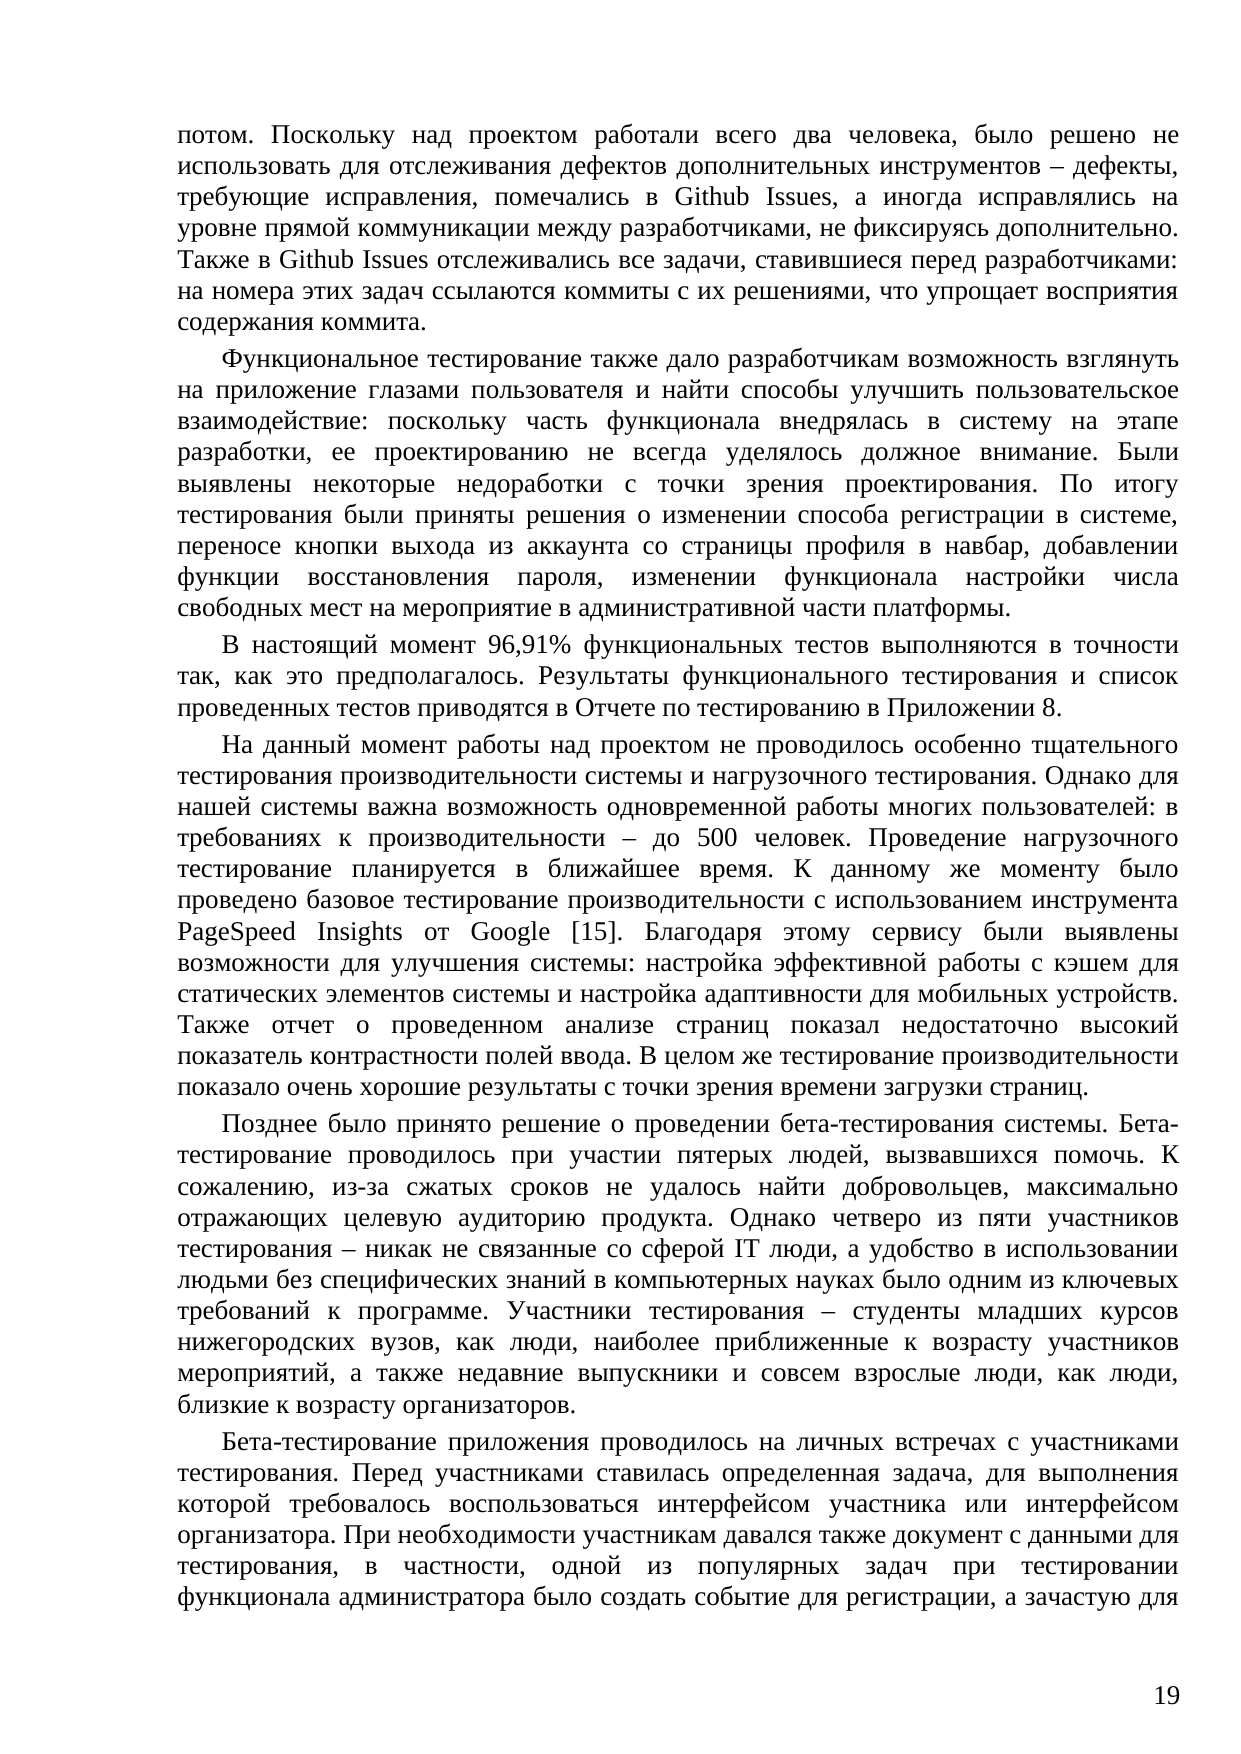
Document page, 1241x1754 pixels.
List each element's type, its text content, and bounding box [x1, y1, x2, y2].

text Позднее было принято решение о проведении бета-тестирования системы. Бета-тестирование проводилось при участии пятерых людей, вызвавшихся помочь. К сожалению, из-за сжатых сроков не удалось найти добровольцев, максимально отражающих целевую аудиторию продукта. Однако четверо из пяти участников тестирования – никак не связанные со сферой IT люди, а удобство в использовании людьми без специфических знаний в компьютерных науках было одним из ключевых требований к программе. Участники тестирования – студенты младших курсов нижегородских вузов, как люди, наиболее приближенные к возрасту участников мероприятий, а также недавние выпускники и совсем взрослые люди, как люди, близкие к возрасту организаторов. [177, 1107, 1180, 1419]
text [177, 118, 1180, 336]
text В настоящий момент 96,91% функциональных тестов выполняются в точности так, как это предполагалось. Результаты функционального тестирования и список проведенных тестов приводятся в Отчете по тестированию в Приложении 8. [177, 628, 1180, 722]
text Функциональное тестирование также дало разработчикам возможность взглянуть на приложение глазами пользователя и найти способы улучшить пользовательское взаимодействие: поскольку часть функционала внедрялась в систему на этапе разработки, ее проектированию не всегда уделялось должное внимание. Были выявлены некоторые недоработки с точки зрения проектирования. По итогу тестирования были приняты решения о изменении способа регистрации в системе, переносе кнопки выхода из аккаунта со страницы профиля в навбар, добавлении функции восстановления пароля, изменении функционала настройки числа свободных мест на мероприятие в административной части платформы. [177, 342, 1180, 622]
text На данный момент работы над проектом не проводилось особенно тщательного тестирования производительности системы и нагрузочного тестирования. Однако для нашей системы важна возможность одновременной работы многих пользователей: в требованиях к производительности – до 500 человек. Проведение нагрузочного тестирование планируется в ближайшее время. К данному же моменту было проведено базовое тестирование производительности с использованием инструмента PageSpeed Insights от Google [15]. Благодаря этому сервису были выявлены возможности для улучшения системы: настройка эффективной работы с кэшем для статических элементов системы и настройка адаптивности для мобильных устройств. Также отчет о проведенном анализе страниц показал недостаточно высокий показатель контрастности полей ввода. В целом же тестирование производительности показало очень хорошие результаты с точки зрения времени загрузки страниц. [177, 728, 1180, 1101]
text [177, 1425, 1180, 1612]
